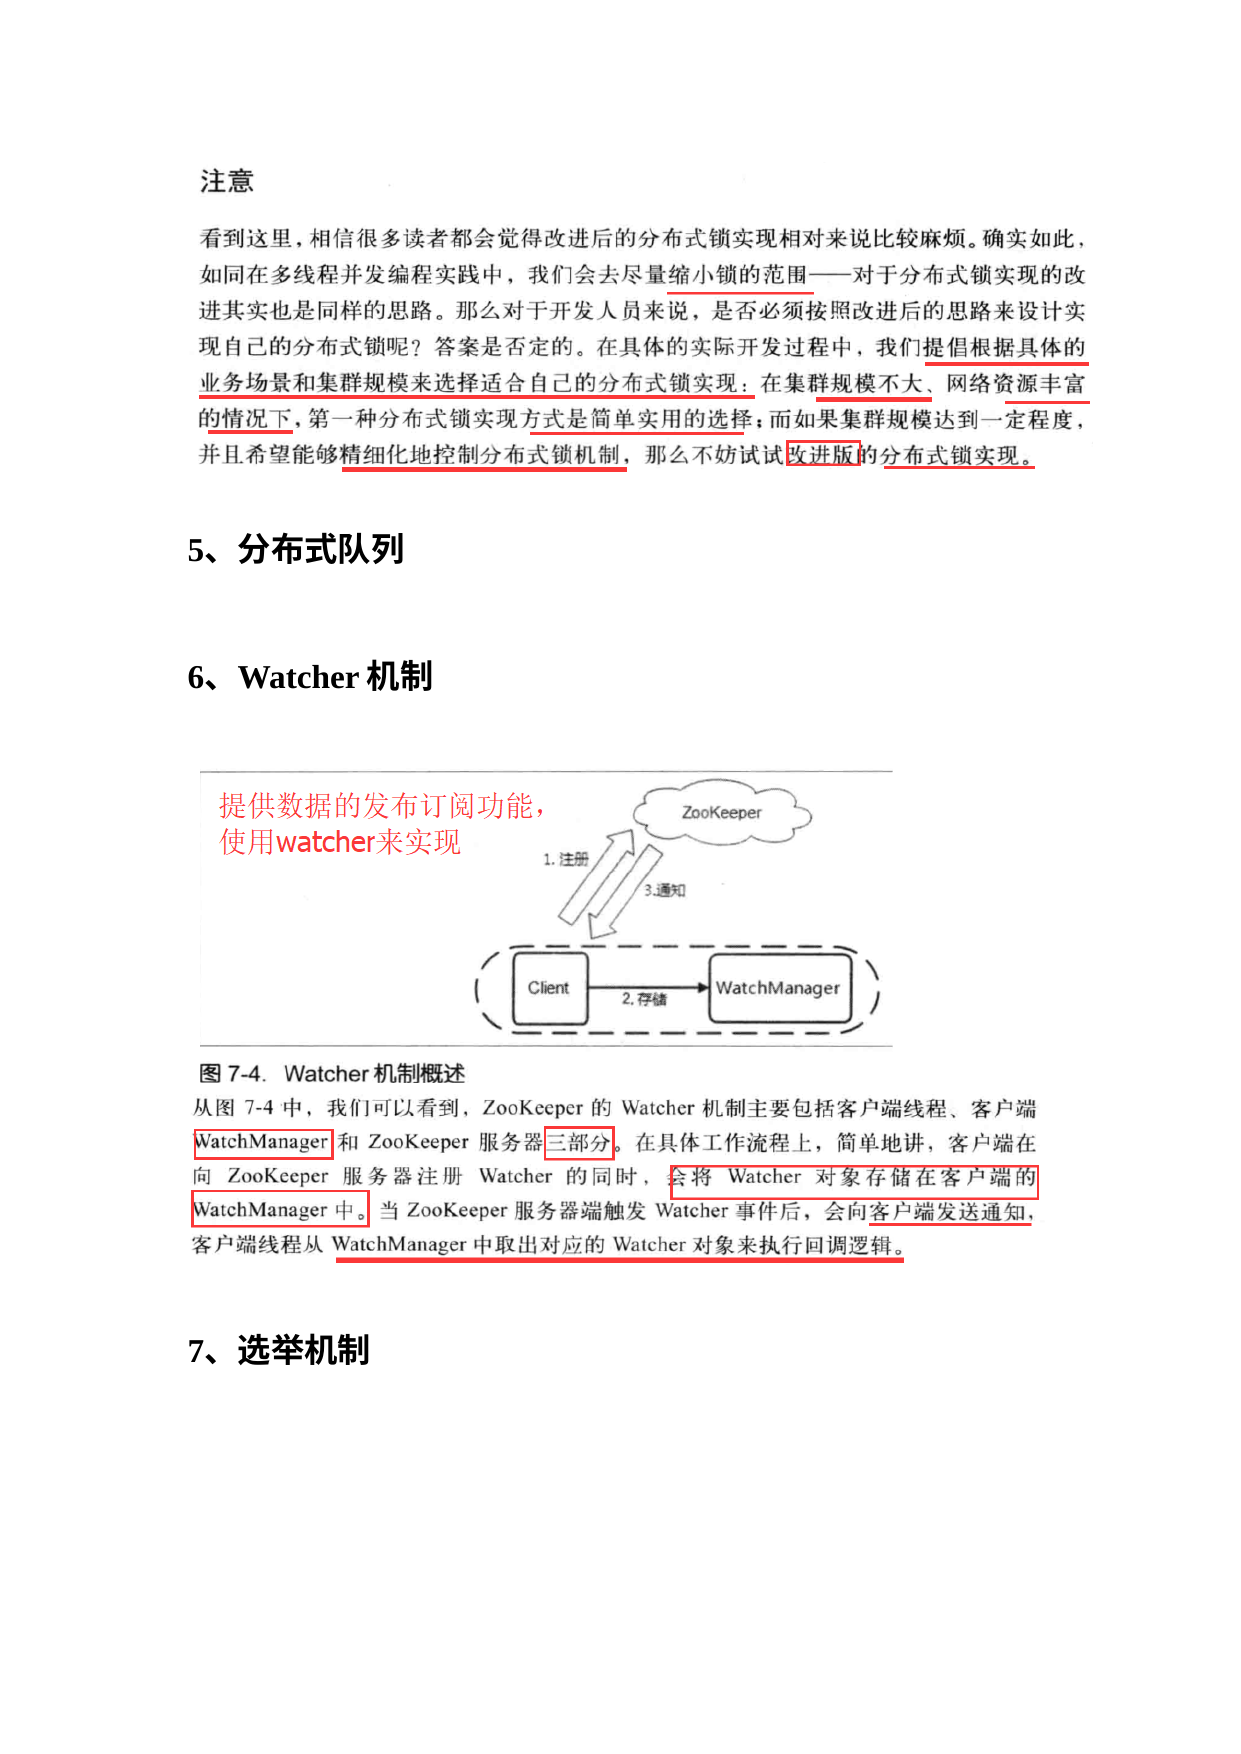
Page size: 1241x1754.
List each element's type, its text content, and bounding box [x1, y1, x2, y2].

subtitle 5、分布式队列 [187, 514, 1053, 579]
subtitle 7、选举机制 [187, 1316, 1053, 1381]
picture [187, 162, 1093, 476]
subtitle 6、Watcher机制 [187, 641, 1053, 706]
picture [187, 1093, 1053, 1265]
picture [200, 768, 893, 1083]
